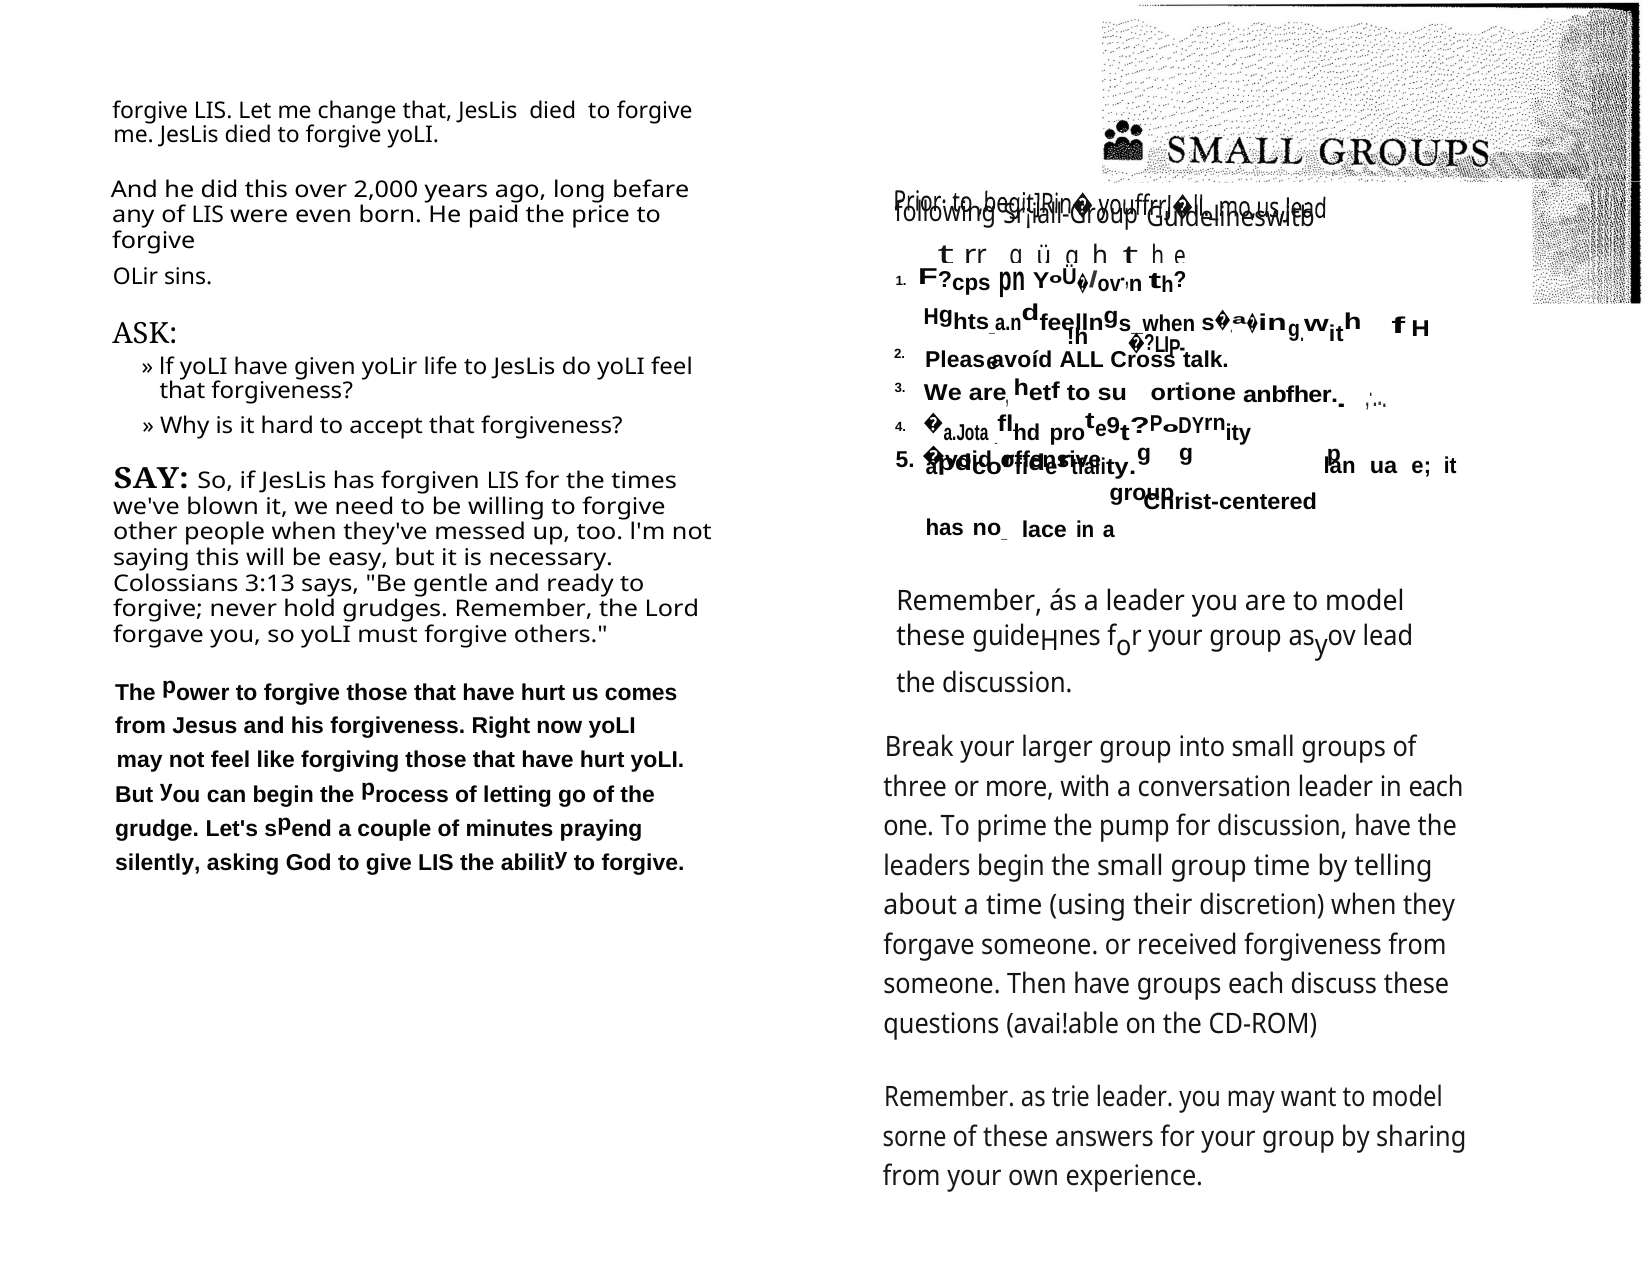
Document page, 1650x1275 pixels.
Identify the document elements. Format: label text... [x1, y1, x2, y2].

list F?cps pn YºÜ�/ov-,n th?Hghts_a.ndfeellngs_when s�-ª�ing.with f H [895, 263, 1457, 346]
text OLir sins. [113, 255, 724, 291]
text forgive LIS. Let me change that, JesLis died to forgive me. JesLis died to forgive yoLI. [112, 98, 709, 149]
text Remember. as trie leader. you may want to model sorne of these answers for your group by sharing from your own experience. [882, 1076, 1496, 1194]
text The power to forgive those that have hurt us comes from Jesus and his forgiveness. Right now yoLI [115, 672, 724, 738]
text Break your larger group into small groups of three or more, with a conversation leader in each one. To prime the pump for discussion, have the leaders begin the small group time by telling about a time (using their discretion) when they forgave someone. or received forgiveness from someone. Then have groups each discuss these questions (avai!able on the CD-ROM) [883, 727, 1465, 1041]
picture [1155, 252, 1160, 263]
picture [1101, 0, 1646, 304]
list �a.Jota _flhd prote9t?PºDYrnity apdcorfidertfality. Christ-centered lan ua e; it has no_ lace in a [895, 407, 1466, 542]
text may not feel like forgiving those that have hurt yoLI. But you can begin the process of letting go of the grudge. Let's spend a couple of minutes praying silently, asking God to give LIS the ability to forgive. [115, 746, 715, 875]
text » lf yoLI have given yoLir life to JesLis do yoLI feel that forgiveness? [141, 354, 715, 405]
text Remember, ás a leader you are to model these guideHnes for your group asyov lead the discussion. [896, 579, 1455, 700]
subtitle ASK: [112, 314, 724, 351]
text » Why is it hard to accept that forgiveness? [142, 405, 724, 440]
text SAY: So, if JesLis has forgiven LIS for the times we've blown it, we need to be willing to forgive other people when they've messed up, too. l'm not saying this will be easy, but it is necessary. Colossians 3:13 says, "Be gentle and ready to forgive; never hold grudges. Remember, the Lord forgave you, so yoLI must forgive others." [113, 463, 715, 649]
list We are hetf to su ortione anbfher. [894, 373, 1596, 407]
list Pleas avoíd ALL Cross talk. [894, 346, 1596, 373]
text And he did this over 2,000 years ago, long befare any of LIS were even born. He paid the price to forgive [111, 177, 724, 255]
